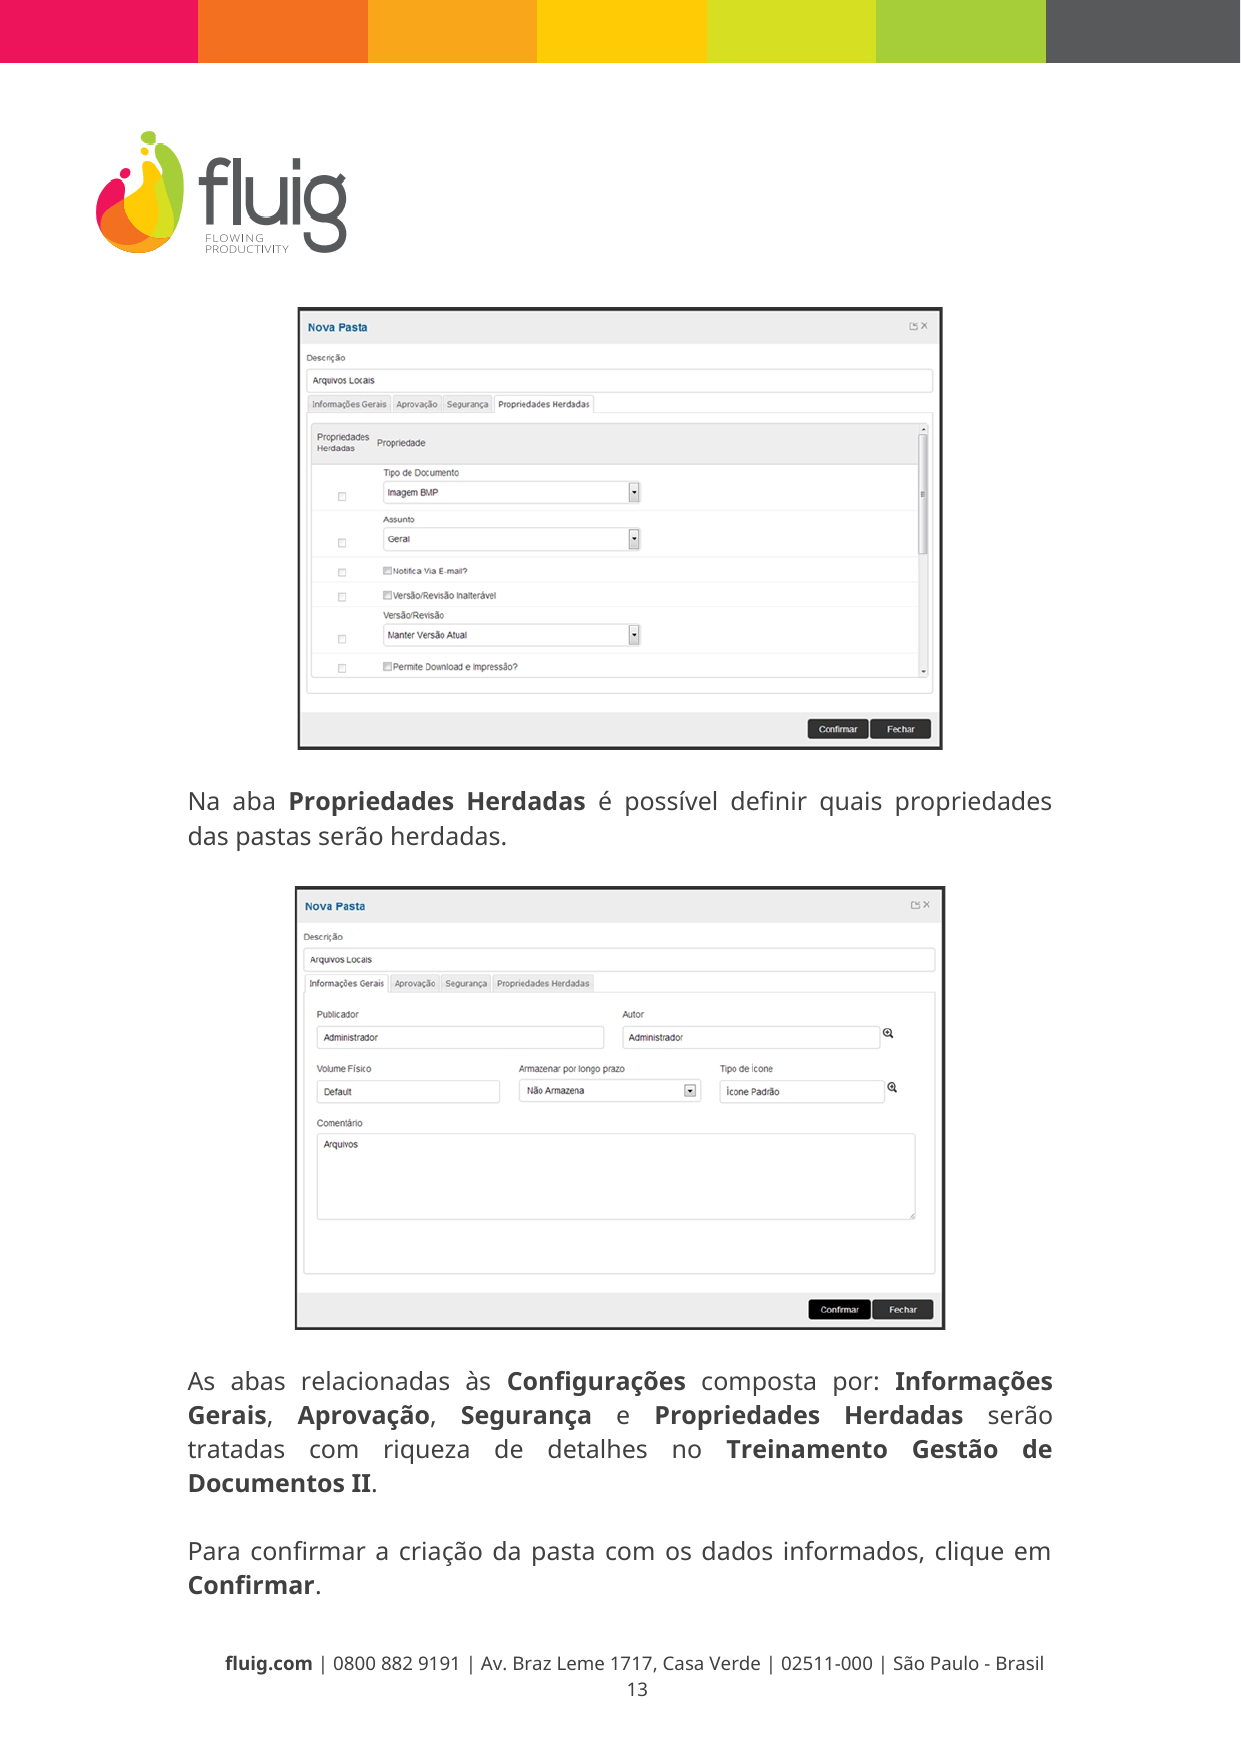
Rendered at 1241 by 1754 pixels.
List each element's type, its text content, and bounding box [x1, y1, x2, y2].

text Para confirmar a criação da pasta com os dados informados, clique em Confirmar. [187, 1533, 1053, 1602]
picture [294, 886, 946, 1330]
text Na aba Propriedades Herdadas é possível definir quais propriedades das pastas serão herdadas. [187, 784, 1053, 852]
text As abas relacionadas às Configurações composta por: Informações Gerais, Aprovação, Segurança e Propriedades Herdadas serão tratadas com riqueza de detalhes no Treinamento Gestão de Documentos II. [187, 1363, 1053, 1499]
picture [297, 307, 943, 750]
